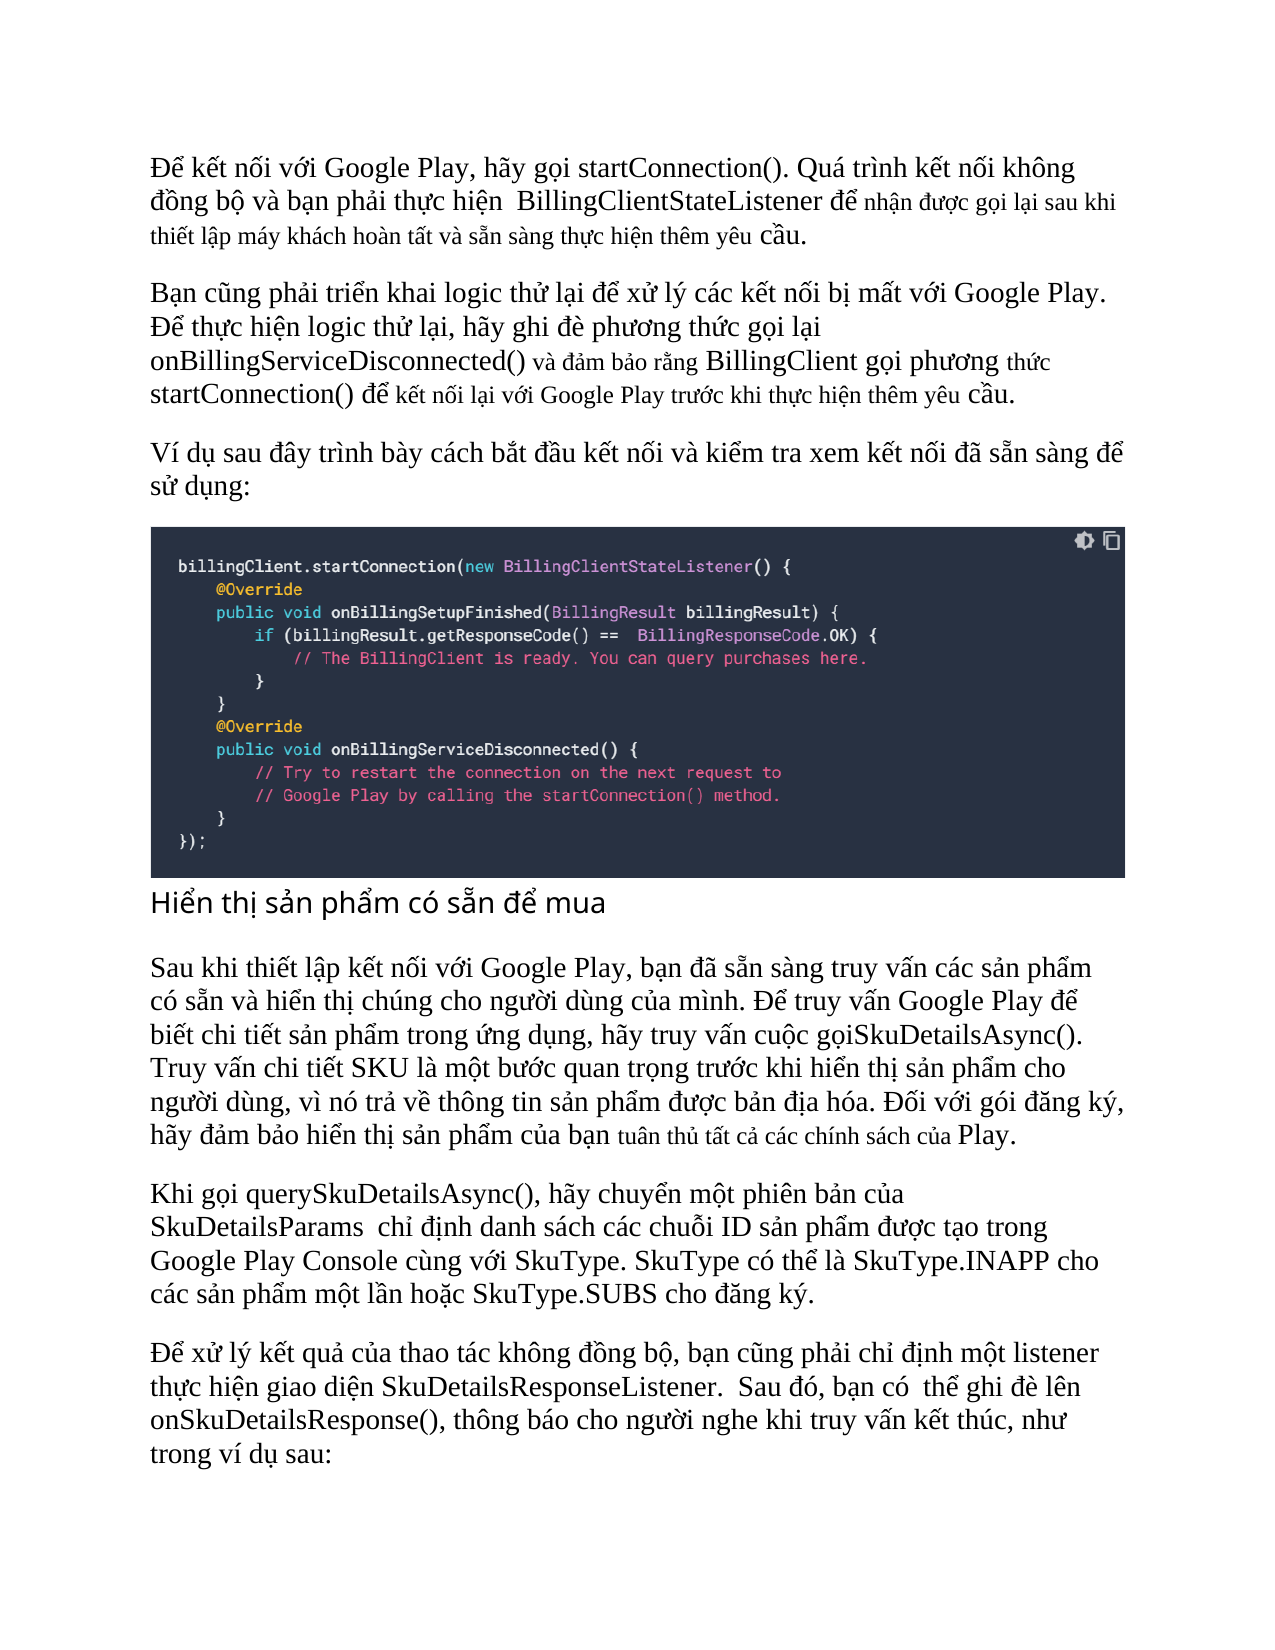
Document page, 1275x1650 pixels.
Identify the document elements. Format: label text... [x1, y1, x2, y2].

text Bạn cũng phải triển khai logic thử lại để xử lý các kết nối bị mất với Google Play. Để thực hiện logic thử lại, hãy ghi đè phương thức gọi lại onBillingServiceDisconnected() và đảm bảo rằng BillingClient gọi phương thức startConnection() để kết nối lại với Google Play trước khi thực hiện thêm yêu cầu. [150, 276, 1125, 410]
text Sau khi thiết lập kết nối với Google Play, bạn đã sẵn sàng truy vấn các sản phẩm có sẵn và hiển thị chúng cho người dùng của mình. Để truy vấn Google Play để biết chi tiết sản phẩm trong ứng dụng, hãy truy vấn cuộc gọiSkuDetailsAsync(). Truy vấn chi tiết SKU là một bước quan trọng trước khi hiển thị sản phẩm cho người dùng, vì nó trả về thông tin sản phẩm được bản địa hóa. Đối với gói đăng ký, hãy đảm bảo hiển thị sản phẩm của bạn tuân thủ tất cả các chính sách của Play. [150, 950, 1125, 1151]
text Ví dụ sau đây trình bày cách bắt đầu kết nối và kiểm tra xem kết nối đã sẵn sàng để sử dụng: [150, 435, 1125, 502]
text Để kết nối với Google Play, hãy gọi startConnection(). Quá trình kết nối không đồng bộ và bạn phải thực hiện BillingClientStateListener để nhận được gọi lại sau khi thiết lập máy khách hoàn tất và sẵn sàng thực hiện thêm yêu cầu. [150, 150, 1125, 251]
text Để xử lý kết quả của thao tác không đồng bộ, bạn cũng phải chỉ định một listener thực hiện giao diện SkuDetailsResponseListener. Sau đó, bạn có thể ghi đè lên onSkuDetailsResponse(), thông báo cho người nghe khi truy vấn kết thúc, như trong ví dụ sau: [150, 1335, 1125, 1469]
subtitle Hiển thị sản phẩm có sẵn để mua [150, 882, 1187, 922]
picture [150, 526, 1125, 878]
text Khi gọi querySkuDetailsAsync(), hãy chuyển một phiên bản của SkuDetailsParams chỉ định danh sách các chuỗi ID sản phẩm được tạo trong Google Play Console cùng với SkuType. SkuType có thể là SkuType.INAPP cho các sản phẩm một lần hoặc SkuType.SUBS cho đăng ký. [150, 1176, 1125, 1310]
